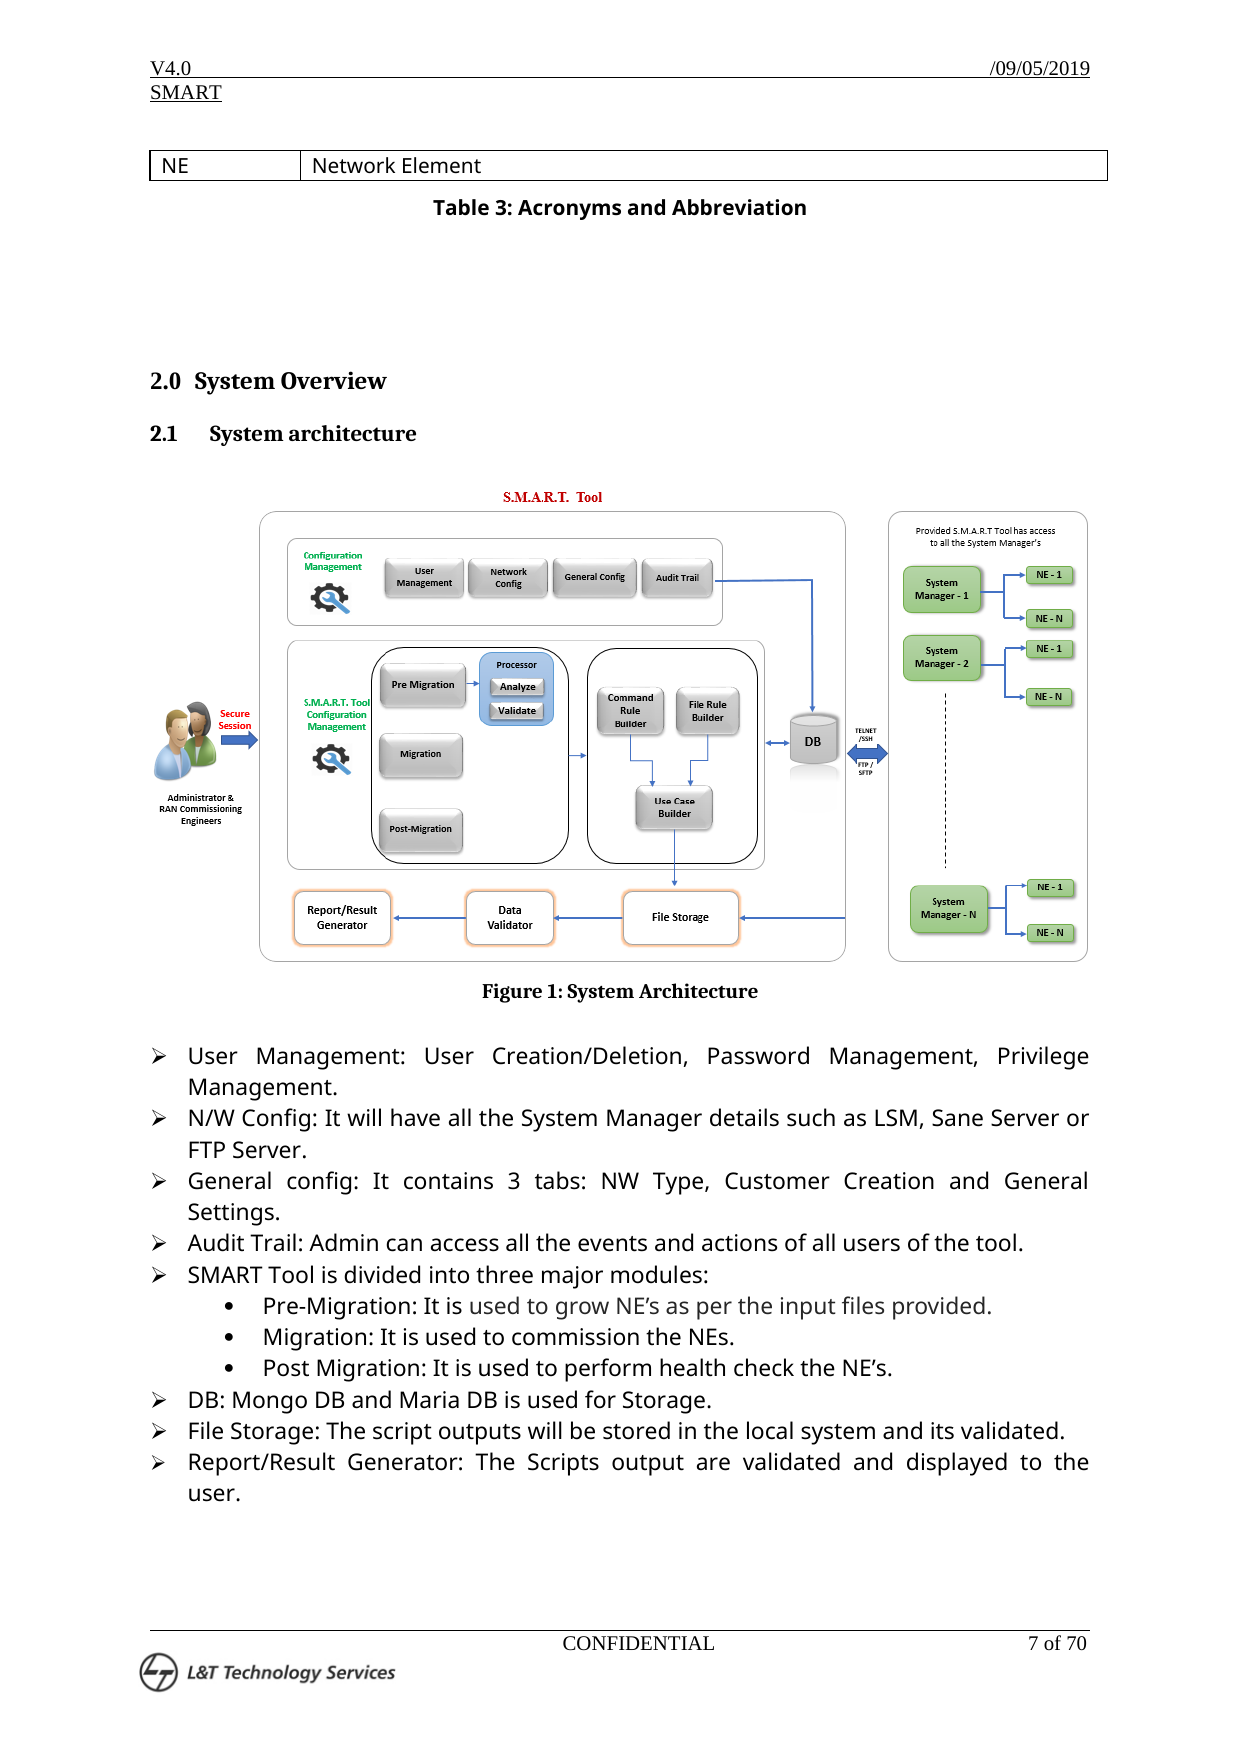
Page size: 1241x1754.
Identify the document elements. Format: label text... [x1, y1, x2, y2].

list Audit Trail: Admin can access all the events and actions of all users of the tool. [150, 1227, 1090, 1258]
table_cell Network Element [301, 151, 1107, 179]
list Report/Result Generator: The Scripts output are validated and displayed to the user. [150, 1446, 1090, 1508]
text Figure 1: System Architecture [150, 979, 1090, 1003]
list General config: It contains 3 tabs: NW Type, Customer Creation and General Settings. [150, 1165, 1090, 1227]
list Pre-Migration: It is used to grow NE’s as per the input files provided. [225, 1290, 1090, 1321]
picture [137, 1642, 397, 1704]
picture [150, 477, 1091, 967]
table_cell NE [151, 151, 300, 179]
list SMART Tool is divided into three major modules: [150, 1258, 1090, 1290]
list File Storage: The script outputs will be stored in the local system and its validated. [150, 1415, 1090, 1446]
text Table 3: Acronyms and Abbreviation [150, 193, 1090, 221]
list Migration: It is used to commission the NEs. [225, 1321, 1090, 1352]
list N/W Config: It will have all the System Manager details such as LSM, Sane Server or FTP Server. [150, 1102, 1090, 1165]
list DB: Mongo DB and Maria DB is used for Storage. [150, 1383, 1090, 1415]
list Post Migration: It is used to perform health check the NE’s. [225, 1352, 1090, 1383]
subtitle System architecture [150, 421, 1090, 447]
subtitle System Overview [150, 366, 1090, 396]
list User Management: User Creation/Deletion, Password Management, Privilege Management. [150, 1040, 1090, 1102]
